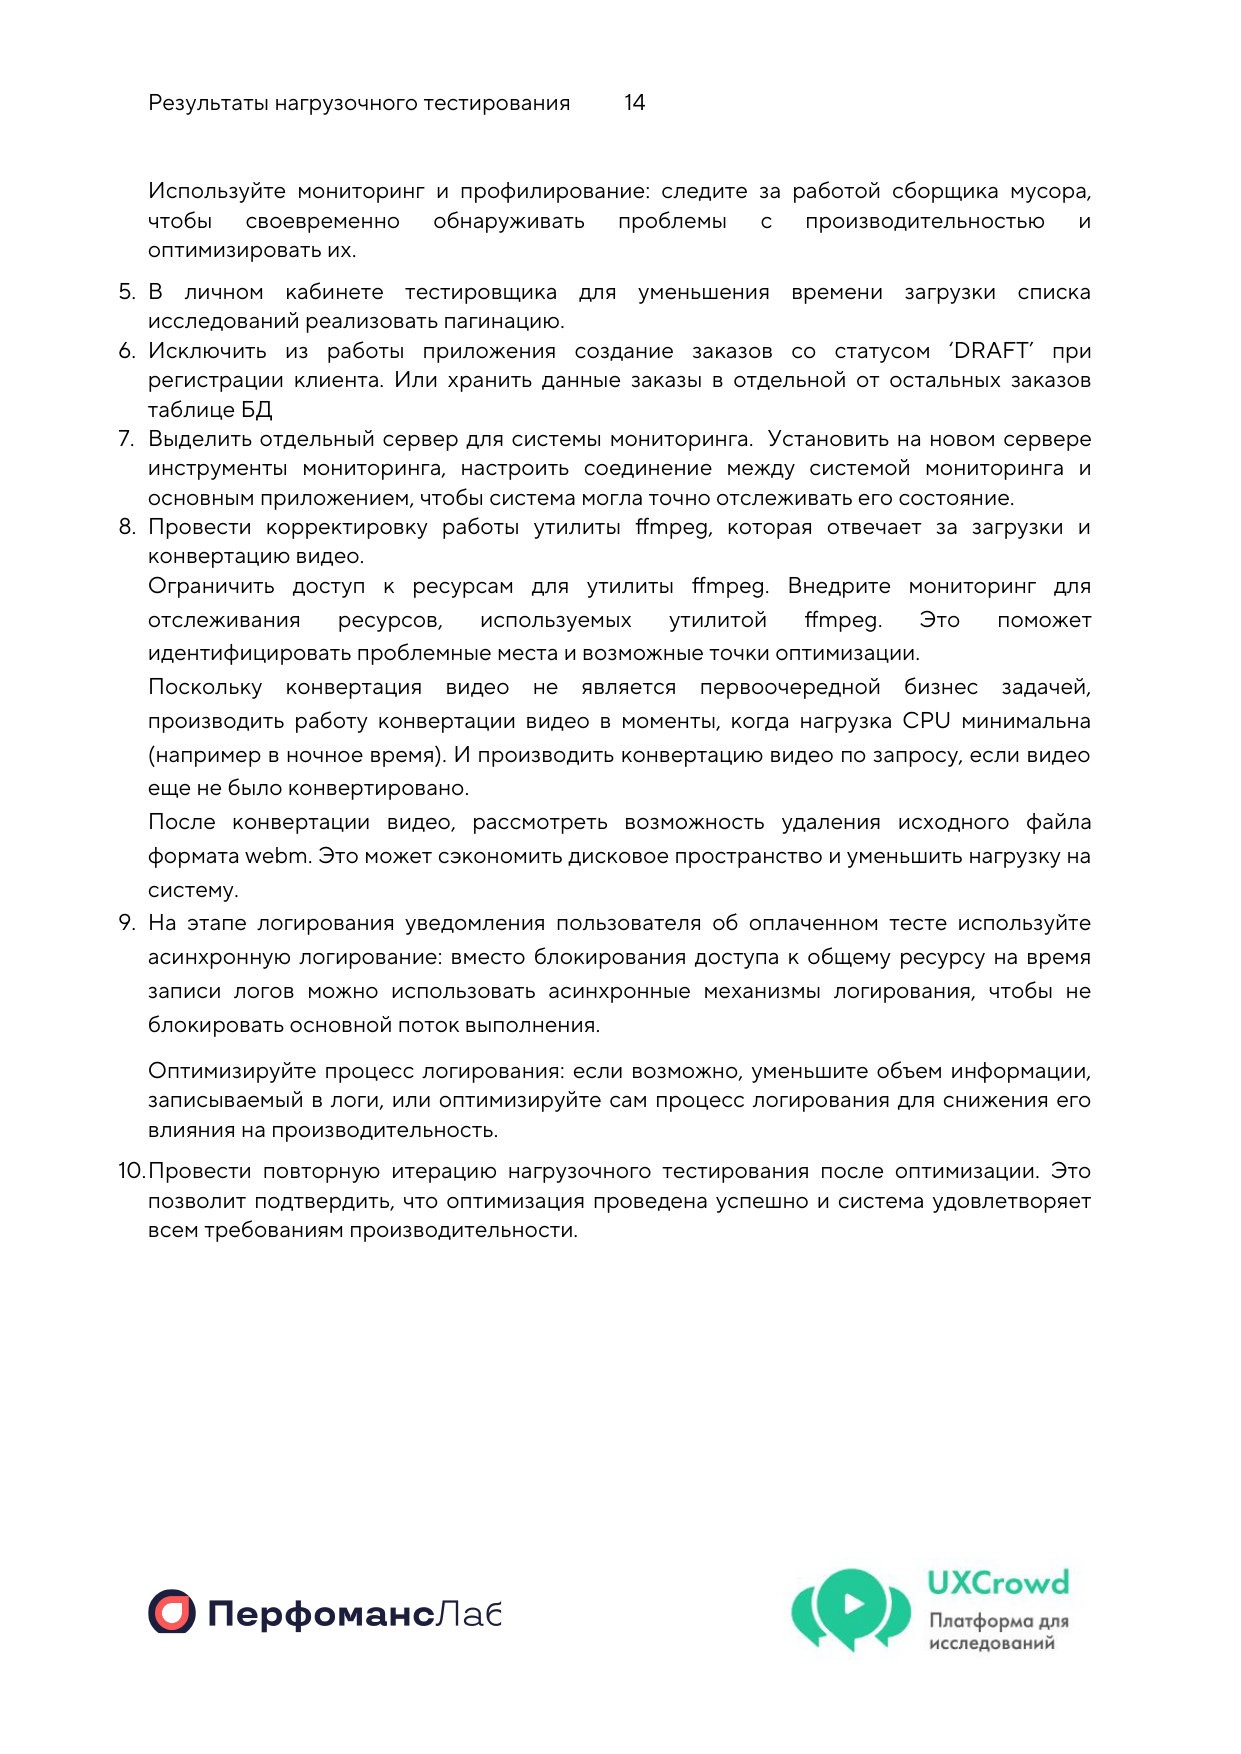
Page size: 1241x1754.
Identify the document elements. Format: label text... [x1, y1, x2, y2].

list Провести корректировку работы утилиты ffmpeg, которая отвечает за загрузки и конвертацию видео. [118, 513, 1092, 572]
list В личном кабинете тестировщика для уменьшения времени загрузки списка исследований реализовать пагинацию. [118, 278, 1092, 337]
list После конвертации видео, рассмотреть возможность удаления исходного файла формата webm. Это может сэкономить дисковое пространство и уменьшить нагрузку на систему. [148, 808, 1092, 905]
list Исключить из работы приложения создание заказов со статусом ‘DRAFT’ при регистрации клиента. Или хранить данные заказы в отдельной от остальных заказов таблице БД [118, 337, 1092, 425]
list Провести повторную итерацию нагрузочного тестирования после оптимизации. Это позволит подтвердить, что оптимизация проведена успешно и система удовлетворяет всем требованиям производительности. [118, 1157, 1092, 1245]
list Выделить отдельный сервер для системы мониторинга. Установить на новом сервере инструменты мониторинга, настроить соединение между системой мониторинга и основным приложением, чтобы система могла точно отслеживать его состояние. [118, 425, 1092, 513]
list Поскольку конвертация видео не является первоочередной бизнес задачей, производить работу конвертации видео в моменты, когда нагрузка CPU минимальна (например в ночное время). И производить конвертацию видео по запросу, если видео еще не было конвертировано. [148, 673, 1092, 803]
text Оптимизируйте процесс логирования: если возможно, уменьшите объем информации, записываемый в логи, или оптимизируйте сам процесс логирования для снижения его влияния на производительность. [148, 1057, 1092, 1145]
text Используйте мониторинг и профилирование: следите за работой сборщика мусора, чтобы своевременно обнаруживать проблемы с производительностью и оптимизировать их. [148, 177, 1092, 265]
picture [781, 1558, 1093, 1666]
list На этапе логирования уведомления пользователя об оплаченном тесте используйте асинхронную логирование: вместо блокирования доступа к общему ресурсу на время записи логов можно использовать асинхронные механизмы логирования, чтобы не блокировать основной поток выполнения. [118, 909, 1092, 1040]
picture [148, 1589, 502, 1634]
list Ограничить доступ к ресурсам для утилиты ffmpeg. Внедрите мониторинг для отслеживания ресурсов, используемых утилитой ffmpeg. Это поможет идентифицировать проблемные места и возможные точки оптимизации. [148, 572, 1092, 668]
